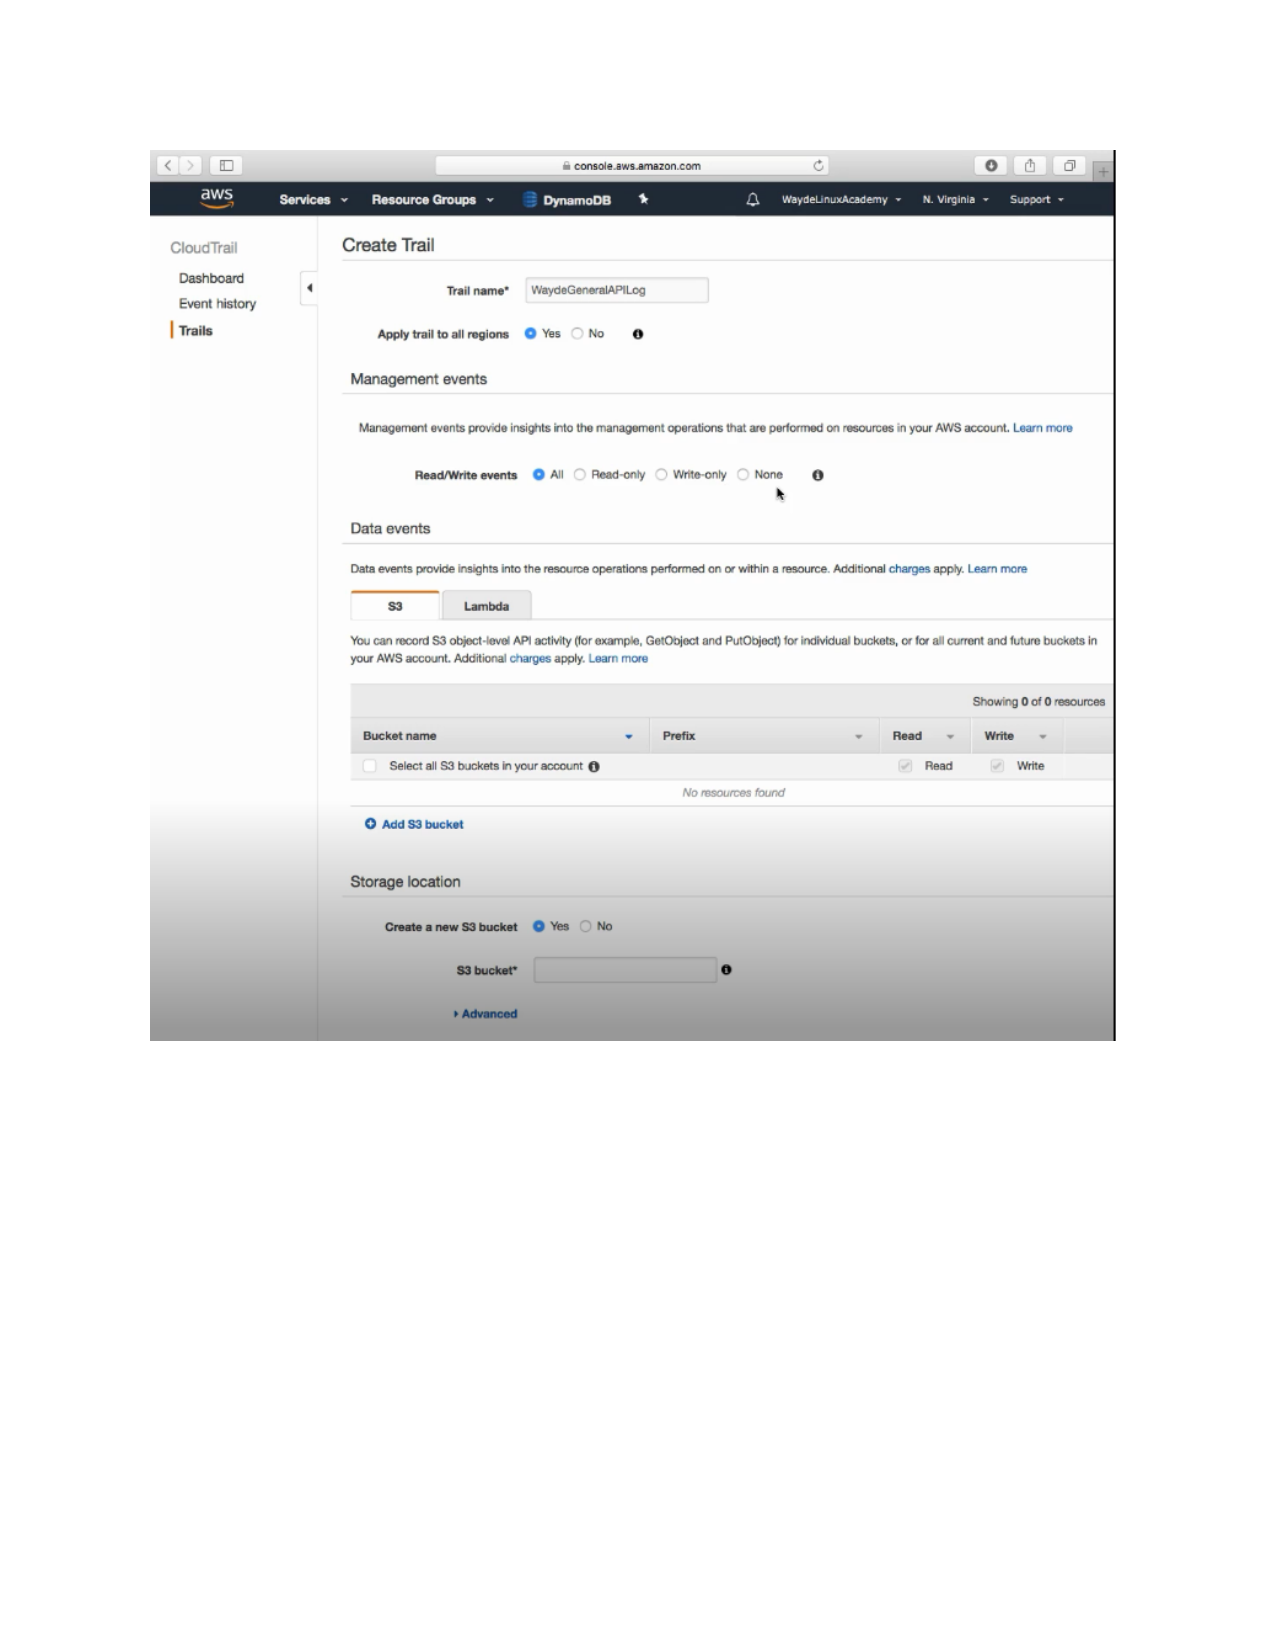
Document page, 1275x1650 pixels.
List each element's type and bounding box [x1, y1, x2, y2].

picture [150, 150, 1116, 1041]
